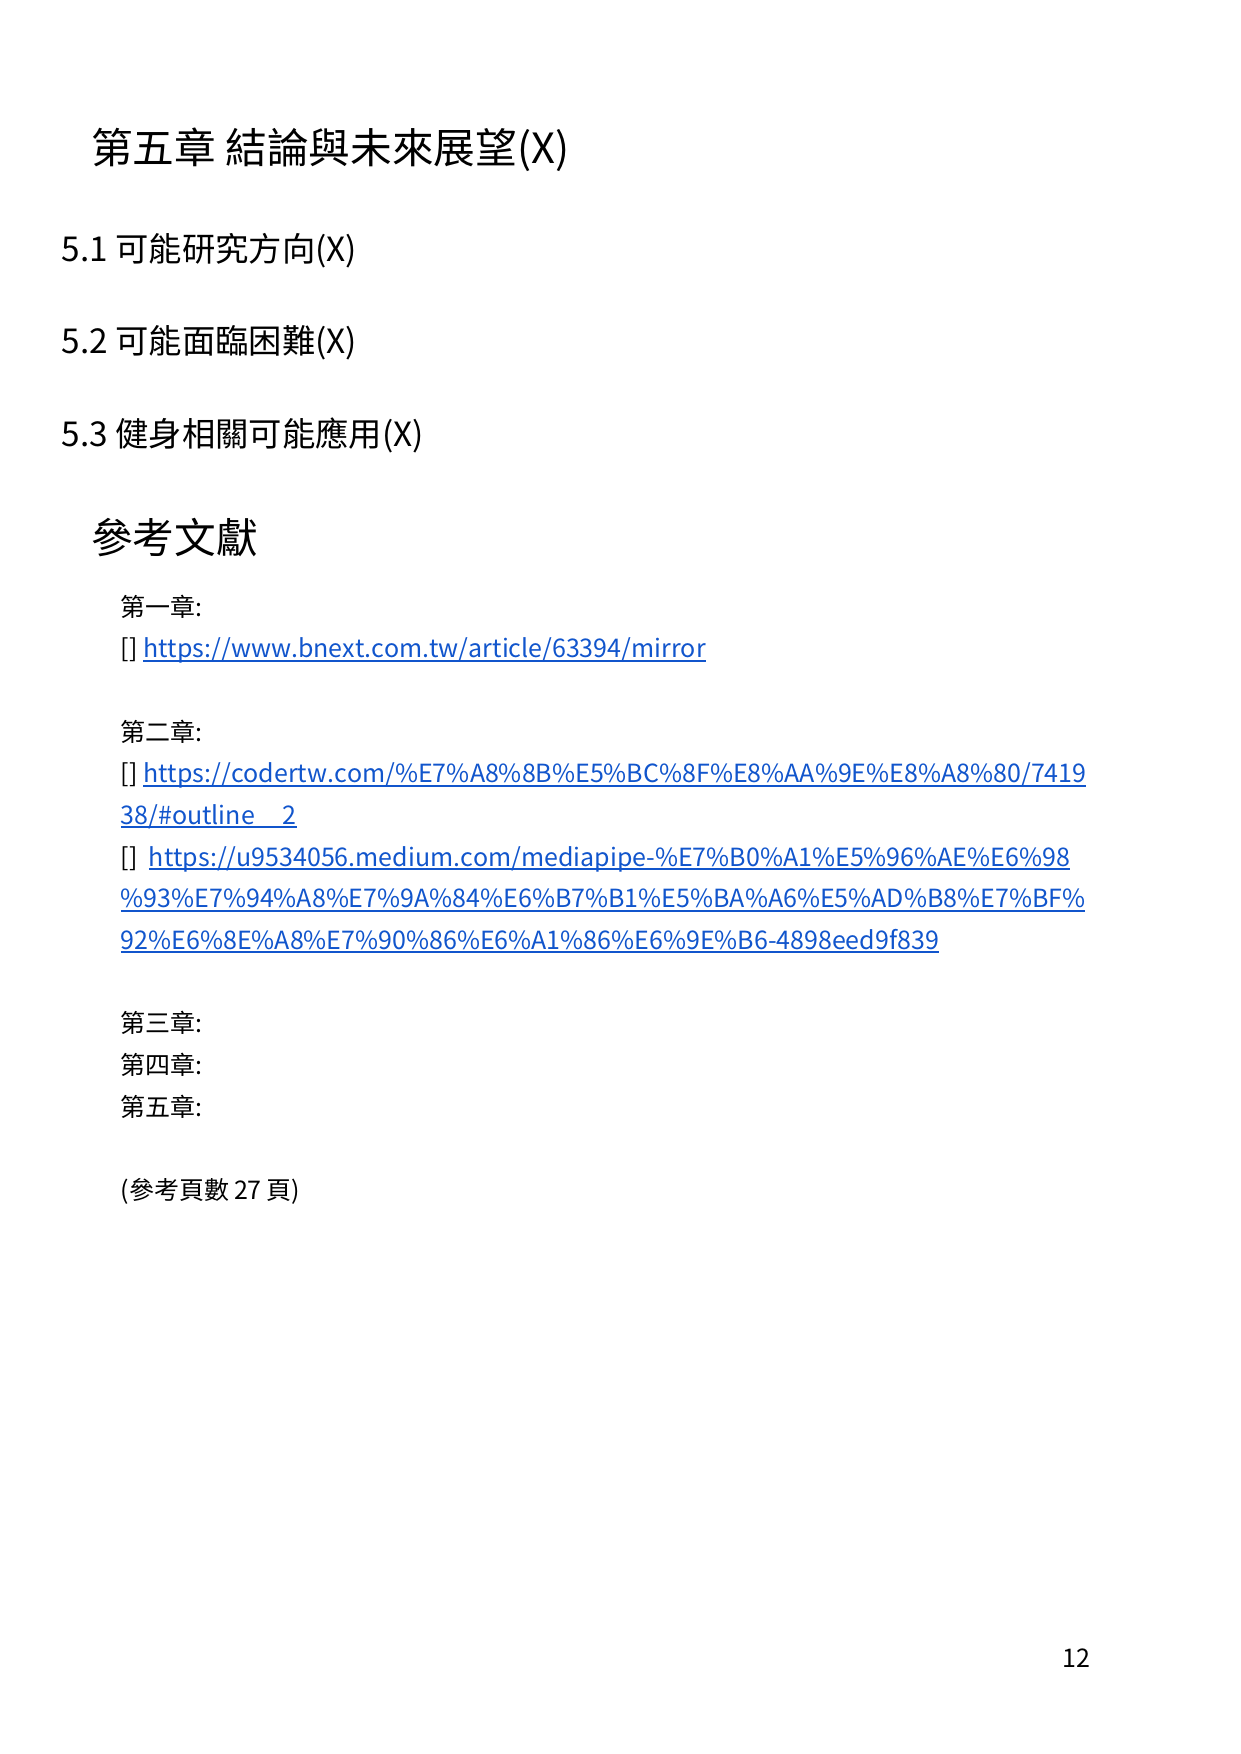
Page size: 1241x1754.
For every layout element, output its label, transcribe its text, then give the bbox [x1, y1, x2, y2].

text [] https://www.bnext.com.tw/article/63394/mirror [121, 629, 1090, 665]
subtitle 參考文獻 [91, 505, 1090, 566]
text 第一章: [121, 587, 1090, 623]
subtitle 5.2 可能面臨困難(X) [62, 315, 1090, 363]
subtitle 第五章 結論與未來展望(X) [91, 116, 1090, 176]
subtitle 5.1 可能研究方向(X) [62, 222, 1090, 271]
text 第二章: [121, 712, 1090, 748]
text 第四章: [121, 1045, 1090, 1082]
text (參考頁數27頁) [121, 1170, 1090, 1207]
text 第三章: [121, 1004, 1090, 1040]
subtitle 5.3 健身相關可能應用(X) [62, 408, 1090, 456]
text 第五章: [121, 1087, 1090, 1123]
text [] https://u9534056.medium.com/mediapipe-%E7%B0%A1%E5%96%AE%E6%98%93%E7%94%A8%E7%9A%84%E6%B7%B1%E5%BA%A6%E5%AD%B8%E7%BF%92%E6%8E%A8%E7%90%86%E6%A1%86%E6%9E%B6-4898eed9f839 [121, 837, 1090, 957]
text [] https://codertw.com/%E7%A8%8B%E5%BC%8F%E8%AA%9E%E8%A8%80/741938/#outline__2 [121, 754, 1090, 832]
